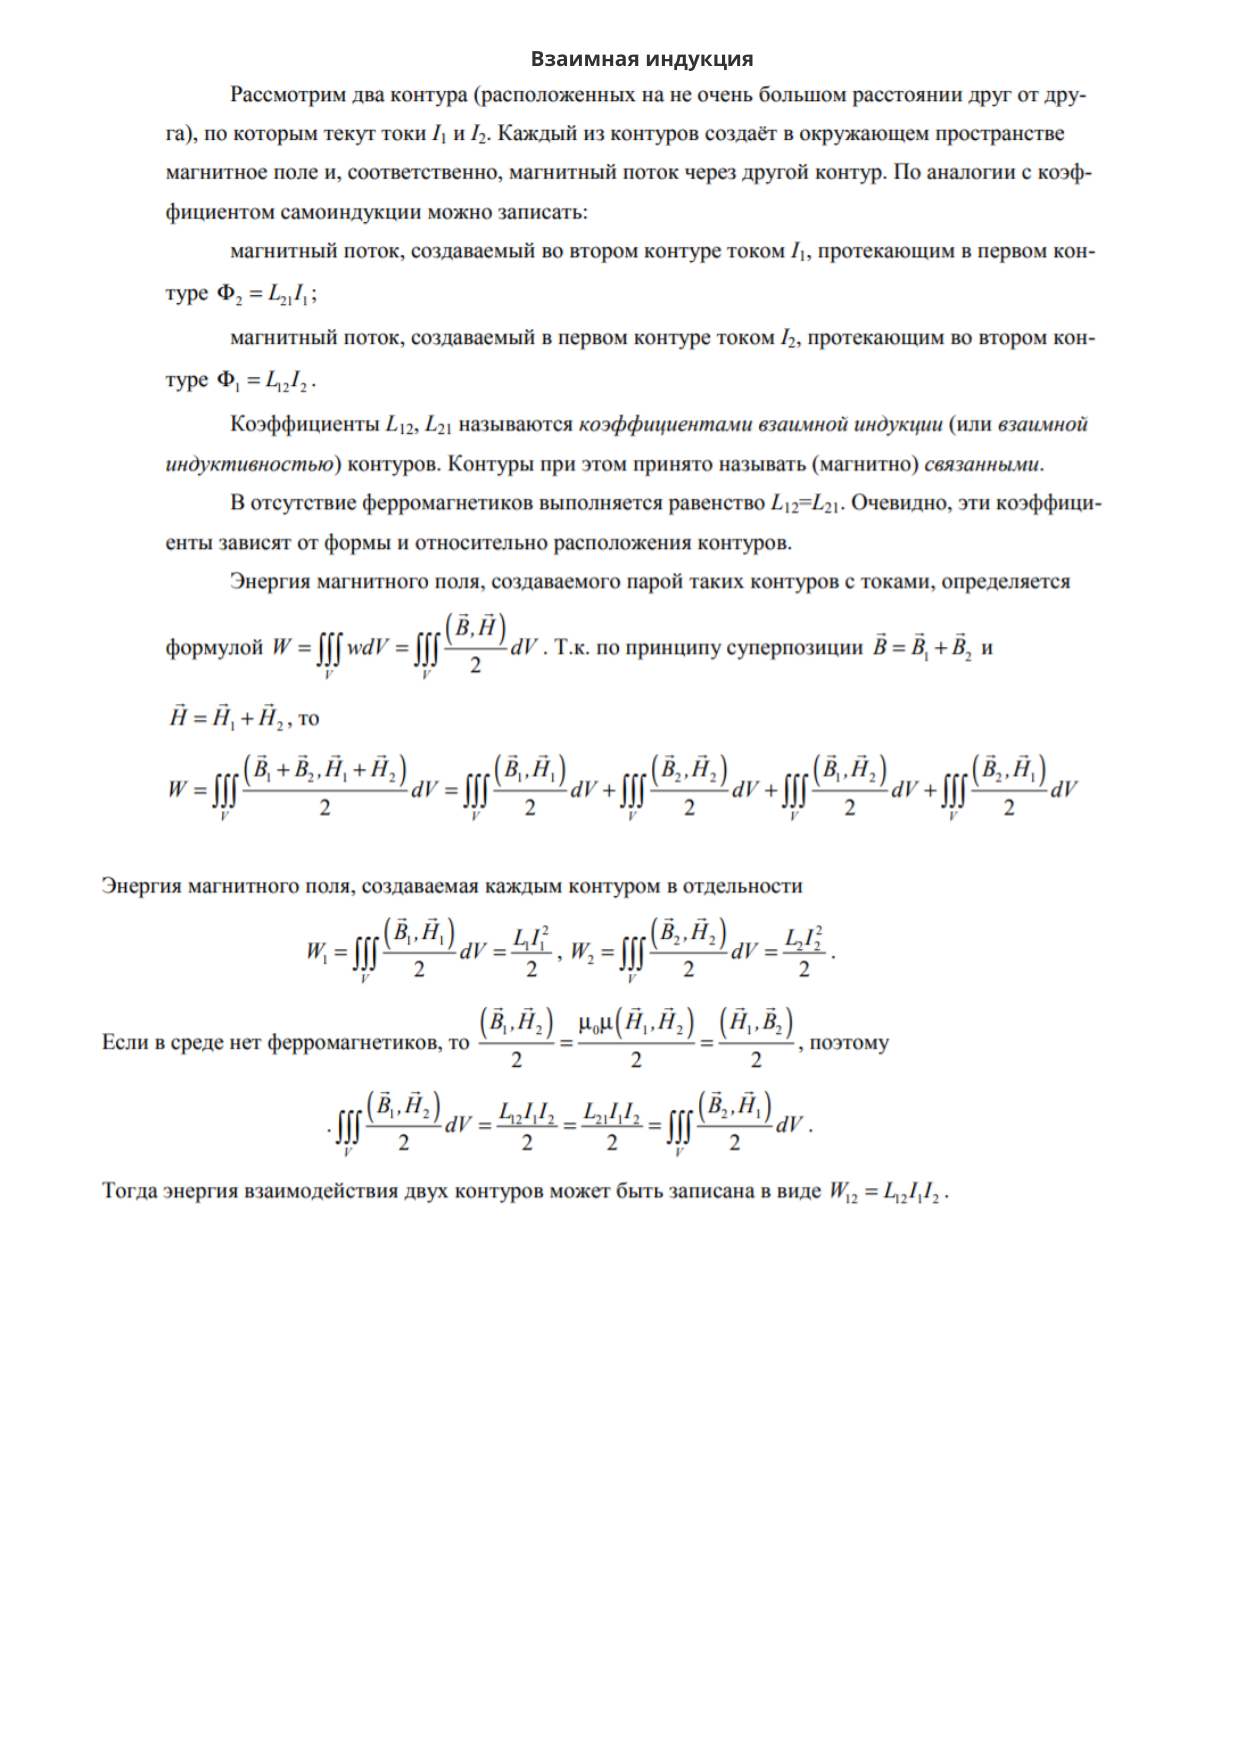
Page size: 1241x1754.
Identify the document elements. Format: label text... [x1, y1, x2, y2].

picture [73, 862, 1049, 1220]
picture [155, 75, 1130, 832]
